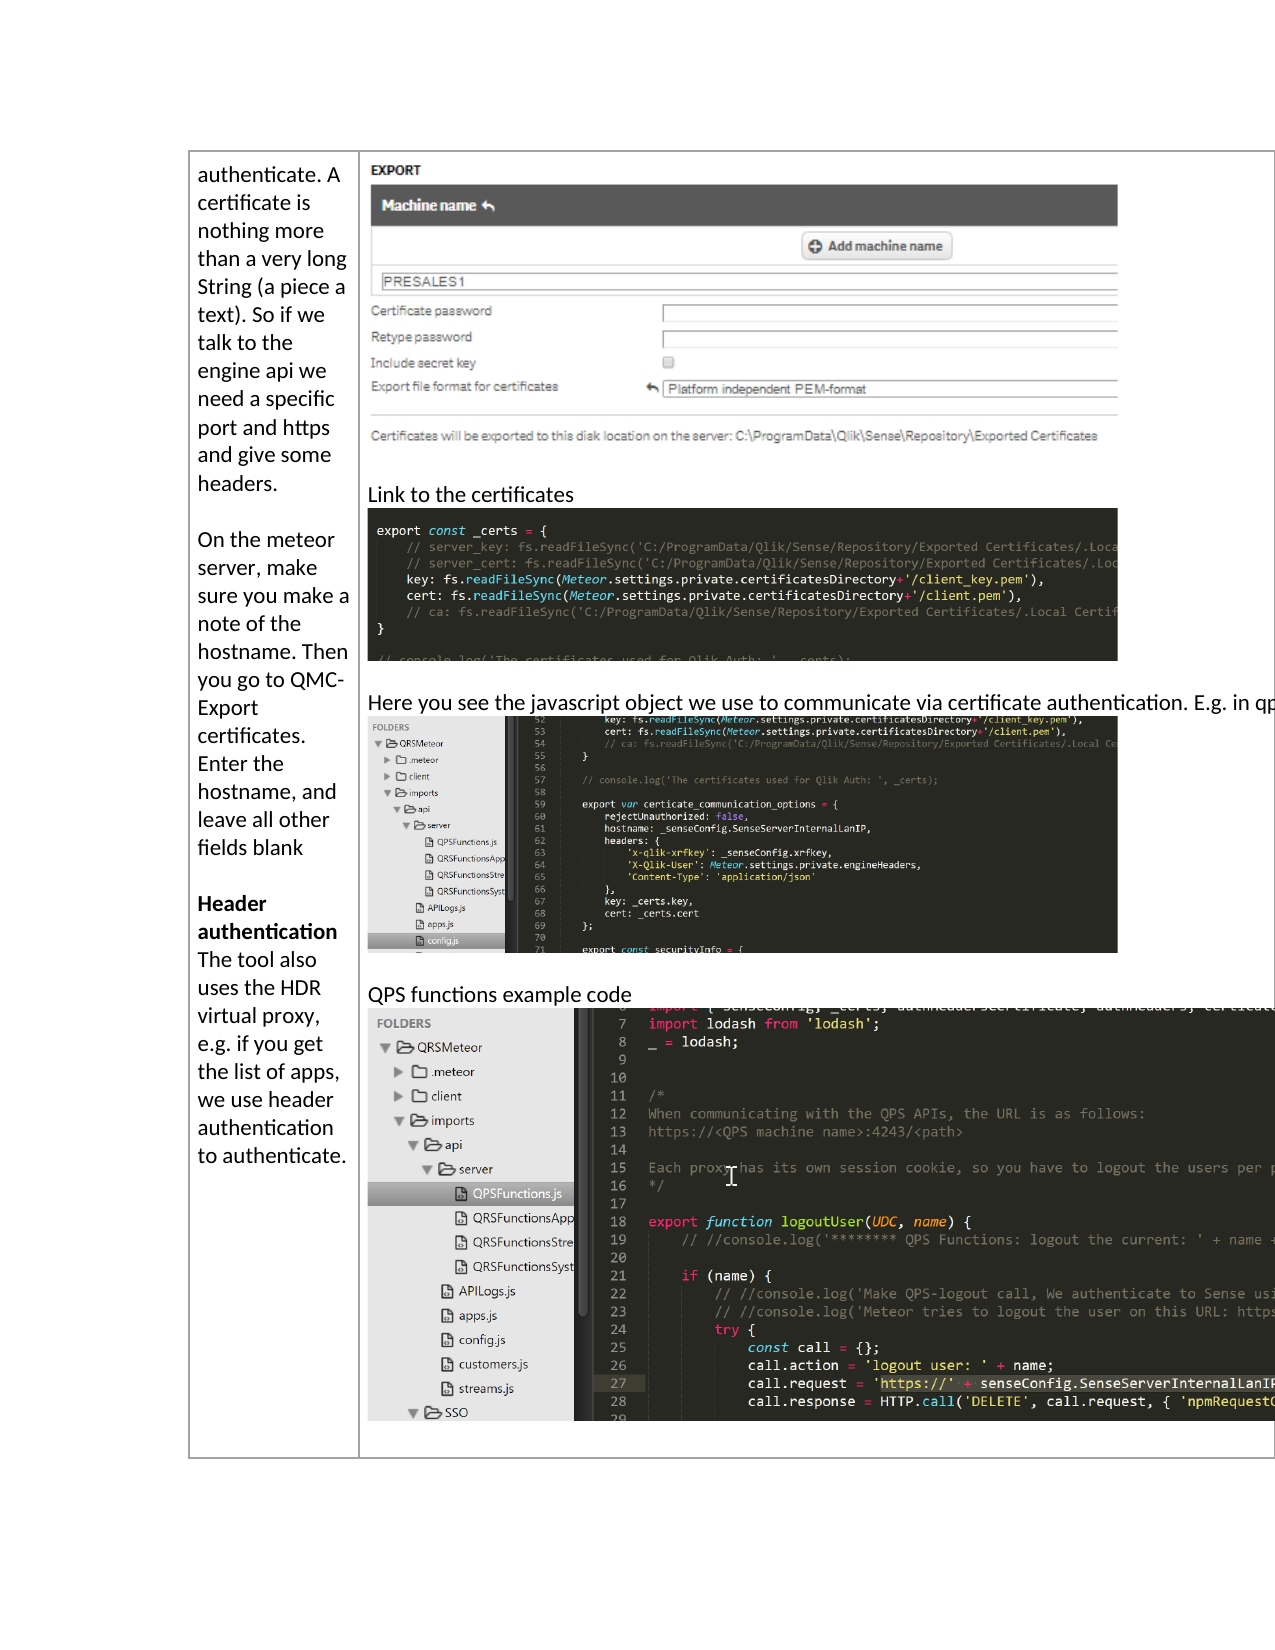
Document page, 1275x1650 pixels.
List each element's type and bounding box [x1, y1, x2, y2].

picture [367, 1008, 1275, 1421]
table_cell [190, 152, 358, 1457]
picture [367, 160, 1118, 453]
picture [367, 508, 1118, 661]
picture [367, 716, 1118, 953]
table_cell [360, 152, 1274, 1457]
